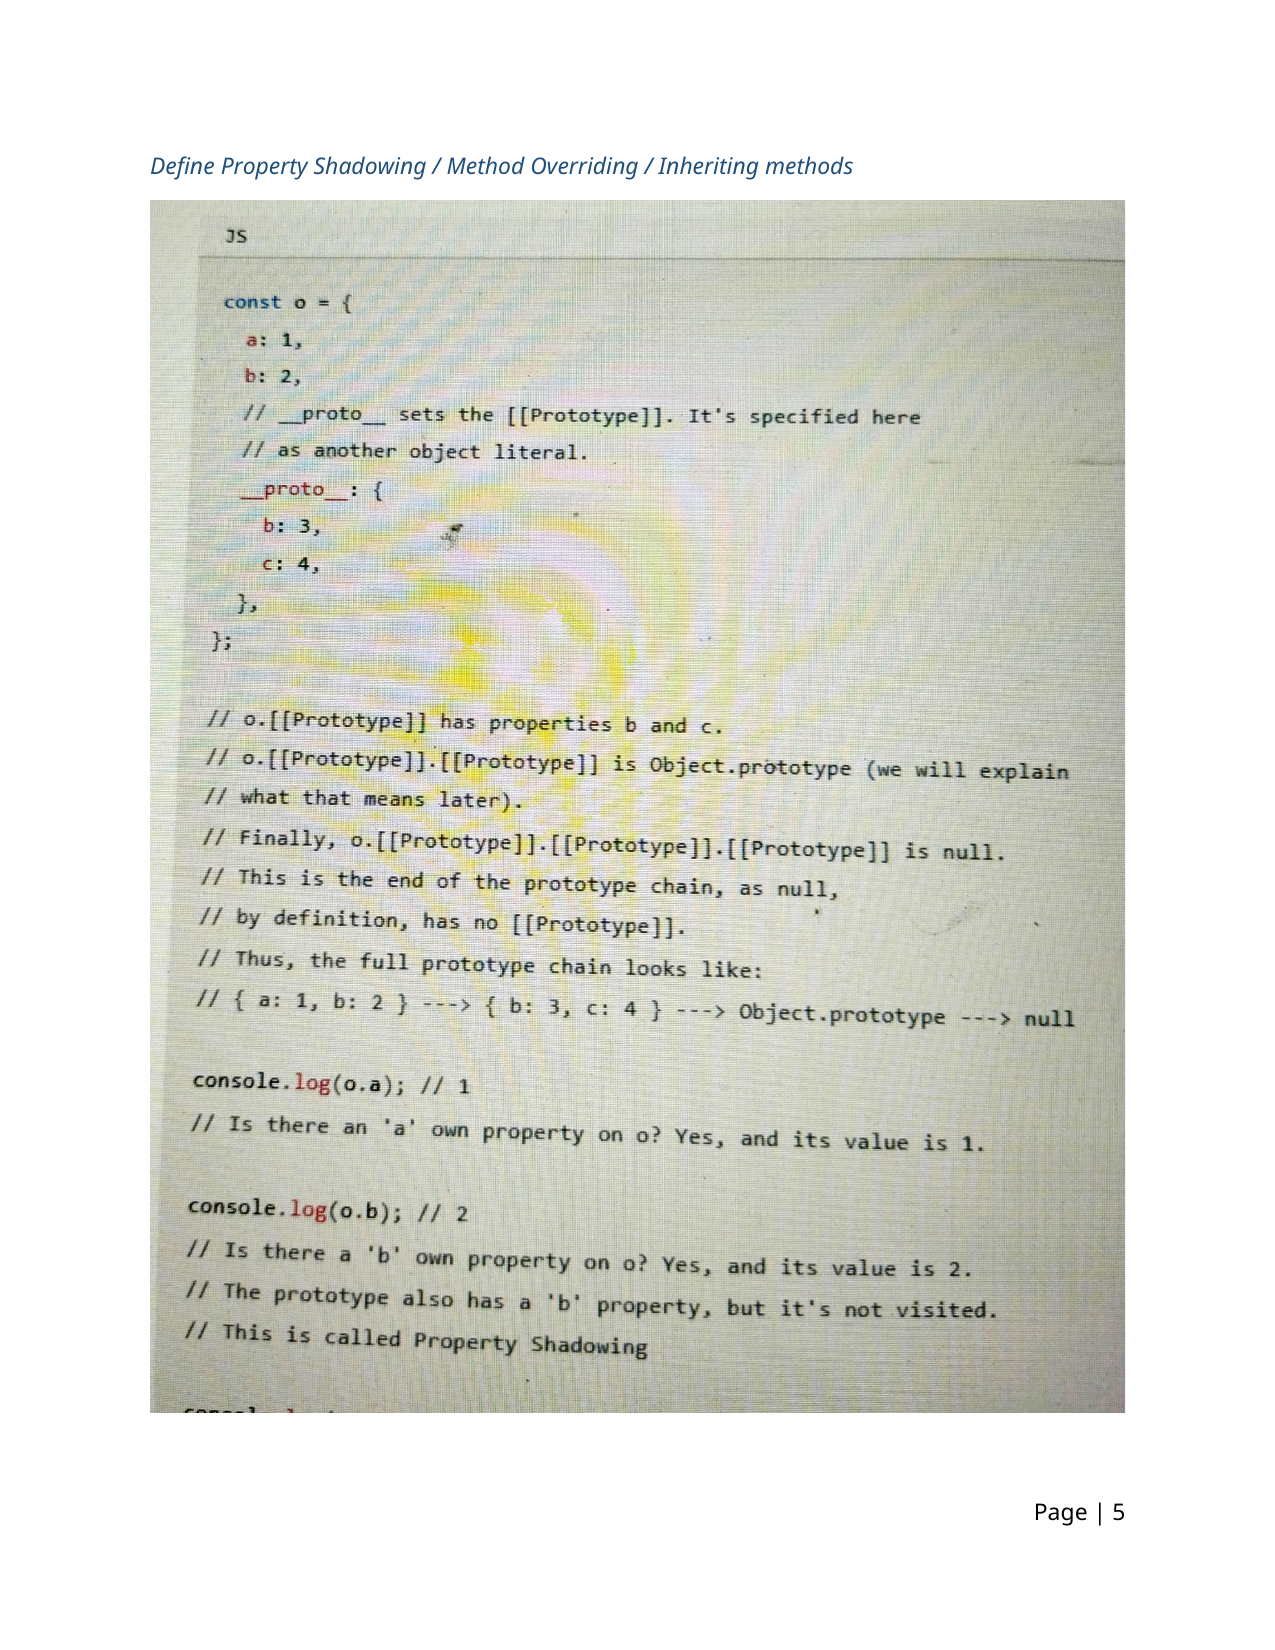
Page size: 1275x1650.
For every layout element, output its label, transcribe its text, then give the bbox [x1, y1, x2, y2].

picture [150, 200, 1125, 1413]
subtitle Define Property Shadowing / Method Overriding / Inheriting methods [150, 150, 1125, 181]
